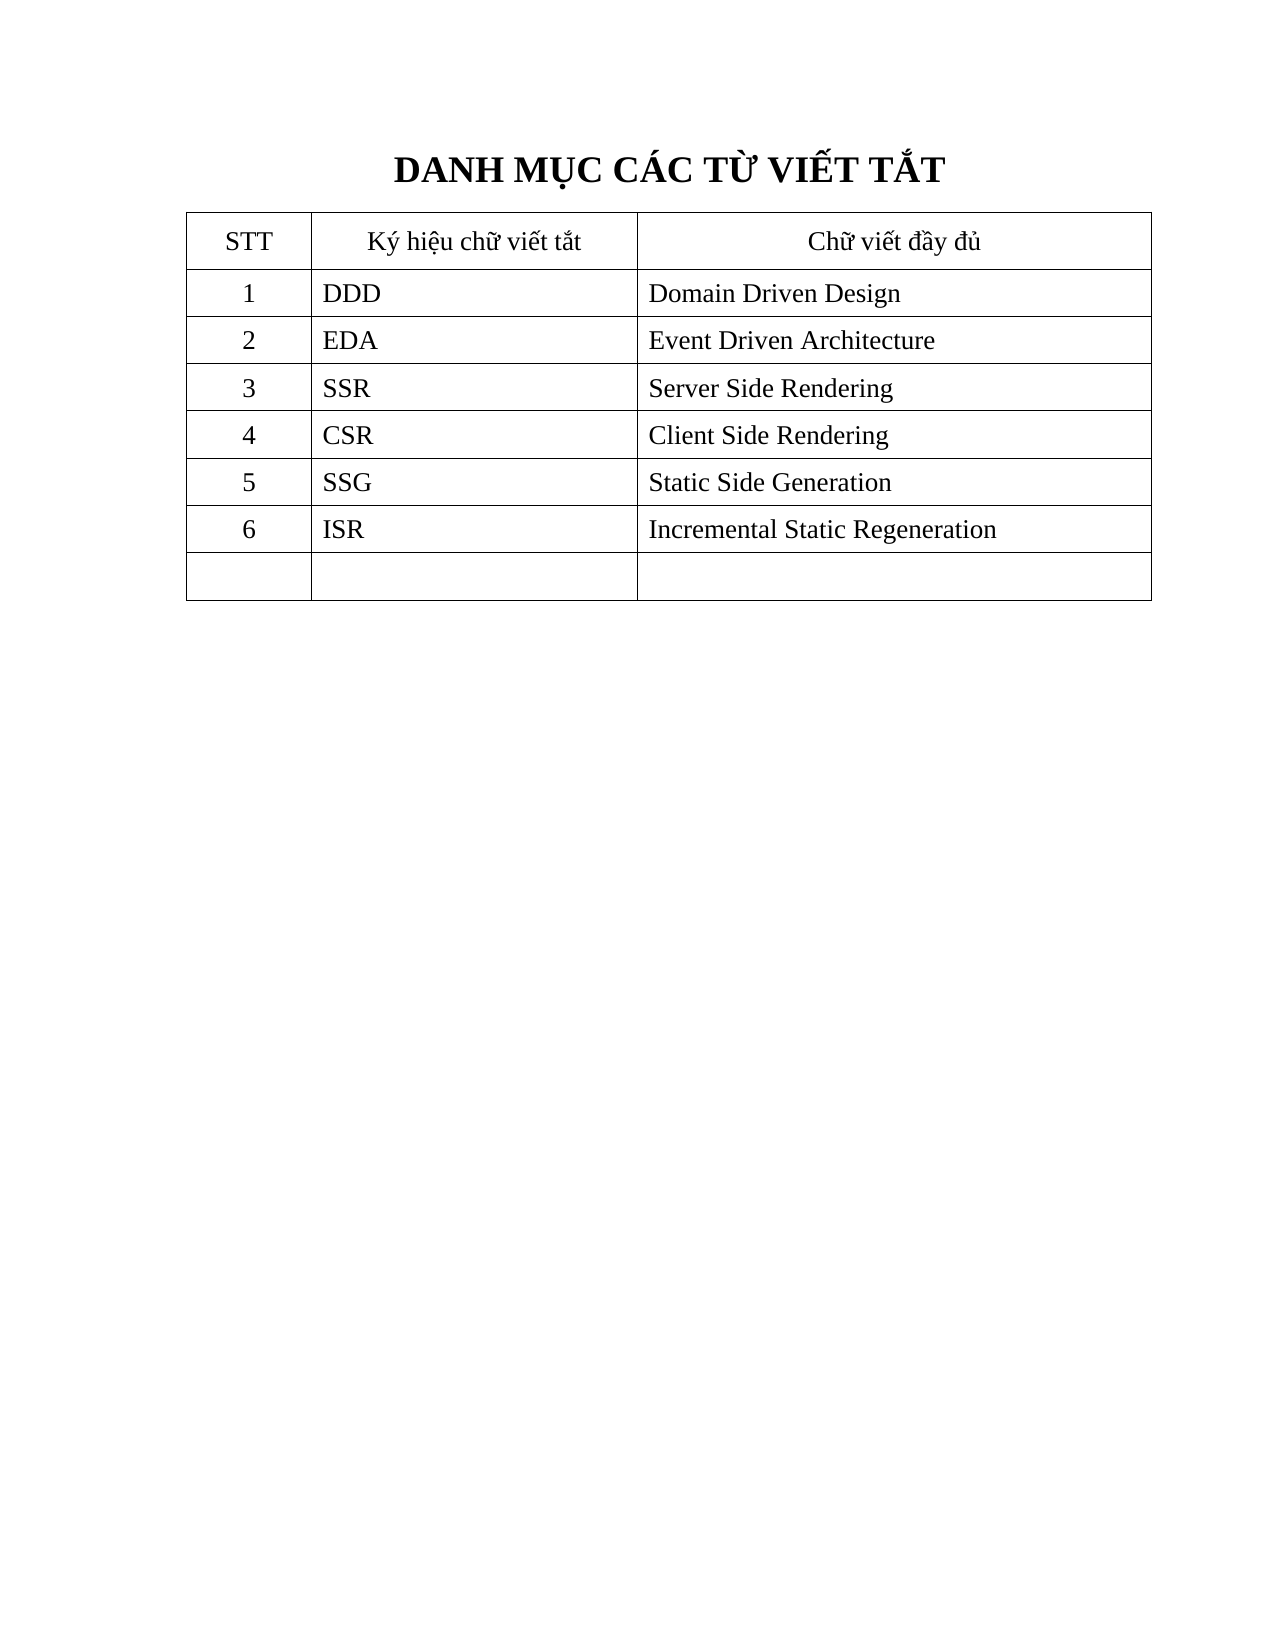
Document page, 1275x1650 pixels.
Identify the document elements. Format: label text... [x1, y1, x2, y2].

subtitle DANH MỤC CÁC TỪ VIẾT TẮT [177, 147, 1156, 190]
table_cell CSR [312, 411, 637, 458]
table_cell [187, 553, 311, 599]
table_cell 4 [187, 411, 311, 458]
table_cell Domain Driven Design [638, 270, 1151, 316]
table_header Chữ viết đầy đủ [638, 213, 1151, 268]
table_cell 6 [187, 506, 311, 552]
table_cell 1 [187, 270, 311, 316]
table_cell SSR [312, 364, 637, 410]
table_cell DDD [312, 270, 637, 316]
table_cell Event Driven Architecture [638, 317, 1151, 363]
table_cell Client Side Rendering [638, 411, 1151, 458]
table_cell 3 [187, 364, 311, 410]
table_cell SSG [312, 459, 637, 505]
table_cell EDA [312, 317, 637, 363]
table_cell 2 [187, 317, 311, 363]
table_cell Incremental Static Regeneration [638, 506, 1151, 552]
table_cell 5 [187, 459, 311, 505]
table_cell ISR [312, 506, 637, 552]
table_header Ký hiệu chữ viết tắt [312, 213, 637, 268]
table_cell Static Side Generation [638, 459, 1151, 505]
table_cell Server Side Rendering [638, 364, 1151, 410]
table_cell [312, 553, 637, 599]
table_cell [638, 553, 1151, 599]
table_header STT [187, 213, 311, 268]
